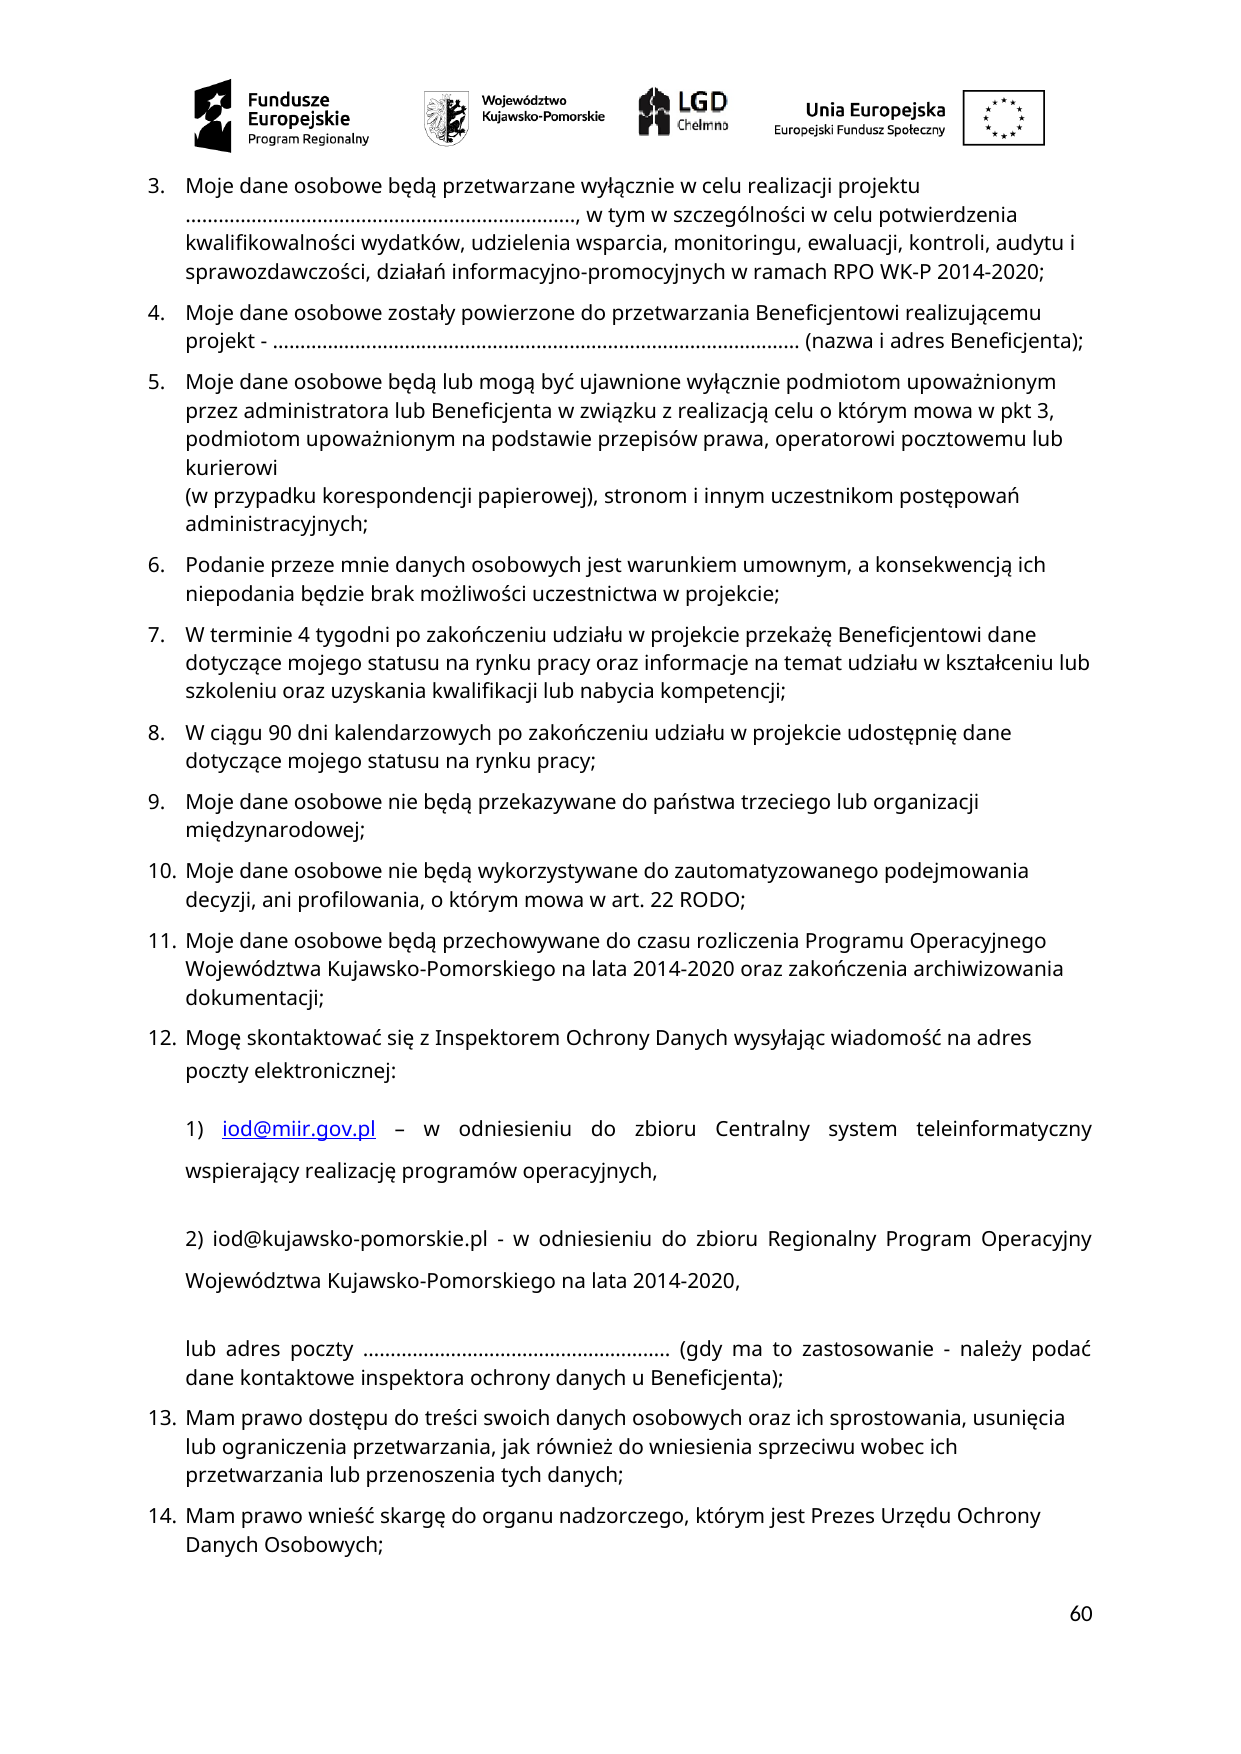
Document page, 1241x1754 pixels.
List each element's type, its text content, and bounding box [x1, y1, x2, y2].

list Moje dane osobowe będą lub mogą być ujawnione wyłącznie podmiotom upoważnionym przez administratora lub Beneficjenta w związku z realizacją celu o którym mowa w pkt 3, podmiotom upoważnionym na podstawie przepisów prawa, operatorowi pocztowemu lub kurierowi (w przypadku korespondencji papierowej), stronom i innym uczestnikom postępowań administracyjnych; [148, 367, 1092, 538]
list Podanie przeze mnie danych osobowych jest warunkiem umownym, a konsekwencją ich niepodania będzie brak możliwości uczestnictwa w projekcie; [148, 550, 1092, 607]
list Moje dane osobowe będą przechowywane do czasu rozliczenia Programu Operacyjnego Województwa Kujawsko-Pomorskiego na lata 2014-2020 oraz zakończenia archiwizowania dokumentacji; [148, 926, 1092, 1011]
text 1) iod@miir.gov.pl – w odniesieniu do zbioru Centralny system teleinformatyczny wspierający realizację programów operacyjnych, [185, 1114, 1092, 1185]
list W ciągu 90 dni kalendarzowych po zakończeniu udziału w projekcie udostępnię dane dotyczące mojego statusu na rynku pracy; [148, 718, 1092, 774]
list W terminie 4 tygodni po zakończeniu udziału w projekcie przekażę Beneficjentowi dane dotyczące mojego statusu na rynku pracy oraz informacje na temat udziału w kształceniu lub szkoleniu oraz uzyskania kwalifikacji lub nabycia kompetencji; [148, 620, 1092, 705]
list Moje dane osobowe będą przetwarzane wyłącznie w celu realizacji projektu …………………………………………………………….., w tym w szczególności w celu potwierdzenia kwalifikowalności wydatków, udzielenia wsparcia, monitoringu, ewaluacji, kontroli, audytu i sprawozdawczości, działań informacyjno-promocyjnych w ramach RPO WK-P 2014-2020; [148, 172, 1092, 285]
list Mam prawo wnieść skargę do organu nadzorczego, którym jest Prezes Urzędu Ochrony Danych Osobowych; [148, 1501, 1092, 1558]
list Mam prawo dostępu do treści swoich danych osobowych oraz ich sprostowania, usunięcia lub ograniczenia przetwarzania, jak również do wniesienia sprzeciwu wobec ich przetwarzania lub przenoszenia tych danych; [148, 1403, 1092, 1489]
text lub adres poczty ……………………………………………….. (gdy ma to zastosowanie - należy podać dane kontaktowe inspektora ochrony danych u Beneficjenta); [185, 1334, 1092, 1391]
list Moje dane osobowe nie będą wykorzystywane do zautomatyzowanego podejmowania decyzji, ani profilowania, o którym mowa w art. 22 RODO; [148, 856, 1092, 913]
list Mogę skontaktować się z Inspektorem Ochrony Danych wysyłając wiadomość na adres poczty elektronicznej: [148, 1023, 1092, 1084]
text 2) iod@kujawsko-pomorskie.pl - w odniesieniu do zbioru Regionalny Program Operacyjny Województwa Kujawsko-Pomorskiego na lata 2014-2020, [185, 1224, 1092, 1295]
picture [176, 60, 1064, 172]
list Moje dane osobowe nie będą przekazywane do państwa trzeciego lub organizacji międzynarodowej; [148, 787, 1092, 844]
list Moje dane osobowe zostały powierzone do przetwarzania Beneficjentowi realizującemu projekt - …………………………………………………………………………………… (nazwa i adres Beneficjenta); [148, 298, 1092, 355]
